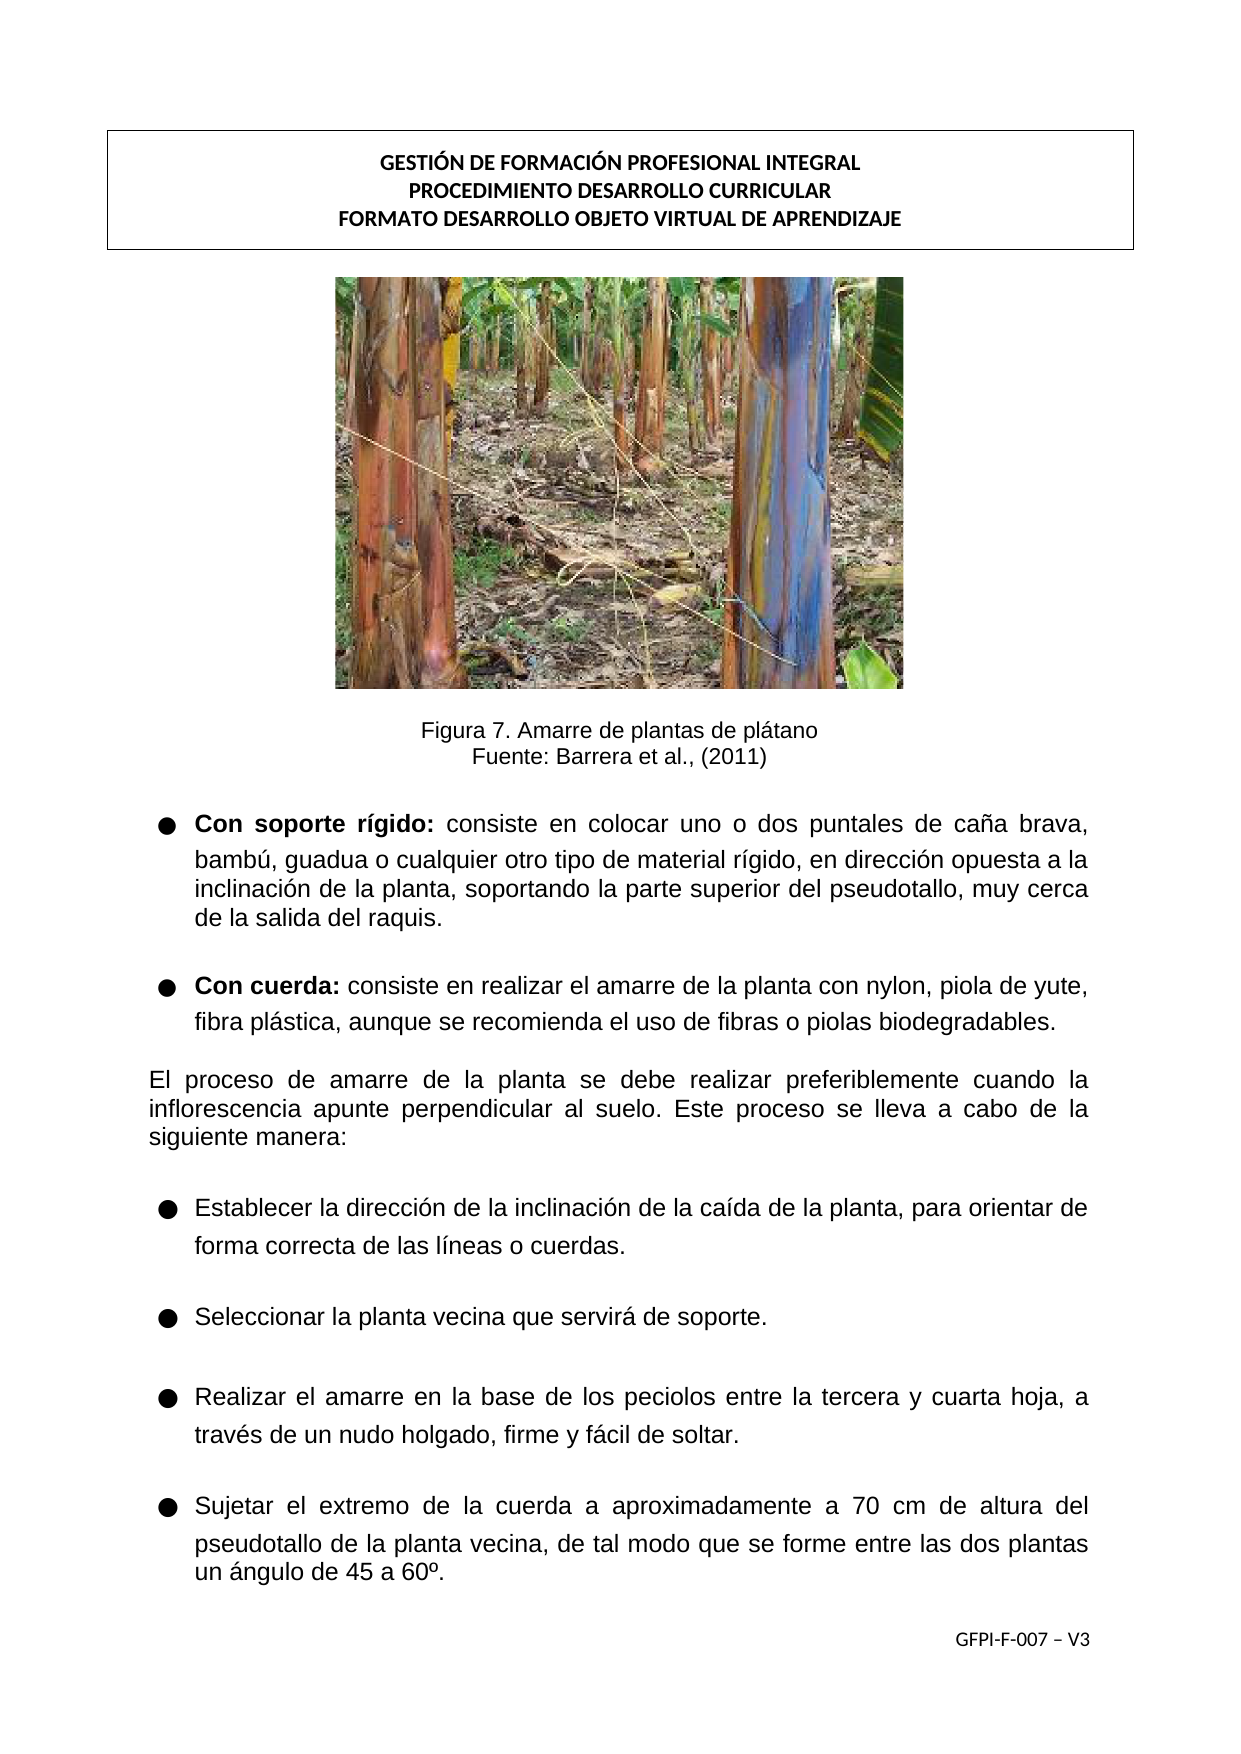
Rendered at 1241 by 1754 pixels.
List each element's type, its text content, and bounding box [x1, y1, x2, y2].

list Con soporte rígido: consiste en colocar uno o dos puntales de caña brava, bambú, guadua o cualquier otro tipo de material rígido, en dirección opuesta a la inclinación de la planta, soportando la parte superior del pseudotallo, muy cerca de la salida del raquis. [157, 798, 1090, 932]
list Sujetar el extremo de la cuerda a aproximadamente a 70 cm de altura del pseudotallo de la planta vecina, de tal modo que se forme entre las dos plantas un ángulo de 45 a 60º. [157, 1477, 1090, 1586]
list Con cuerda: consiste en realizar el amarre de la planta con nylon, piola de yute, fibra plástica, aunque se recomienda el uso de fibras o piolas biodegradables. [157, 960, 1090, 1036]
list Realizar el amarre en la base de los peciolos entre la tercera y cuarta hoja, a través de un nudo holgado, firme y fácil de soltar. [157, 1368, 1090, 1448]
list Establecer la dirección de la inclinación de la caída de la planta, para orientar de forma correcta de las líneas o cuerdas. [157, 1180, 1090, 1260]
text Figura 7. Amarre de plantas de plátano [148, 717, 1090, 743]
text Fuente: Barrera et al., (2011) [148, 743, 1090, 769]
list Seleccionar la planta vecina que servirá de soporte. [157, 1288, 1090, 1340]
picture [335, 277, 904, 689]
text El proceso de amarre de la planta se debe realizar preferiblemente cuando la inflorescencia apunte perpendicular al suelo. Este proceso se lleva a cabo de la siguiente manera: [148, 1065, 1090, 1151]
